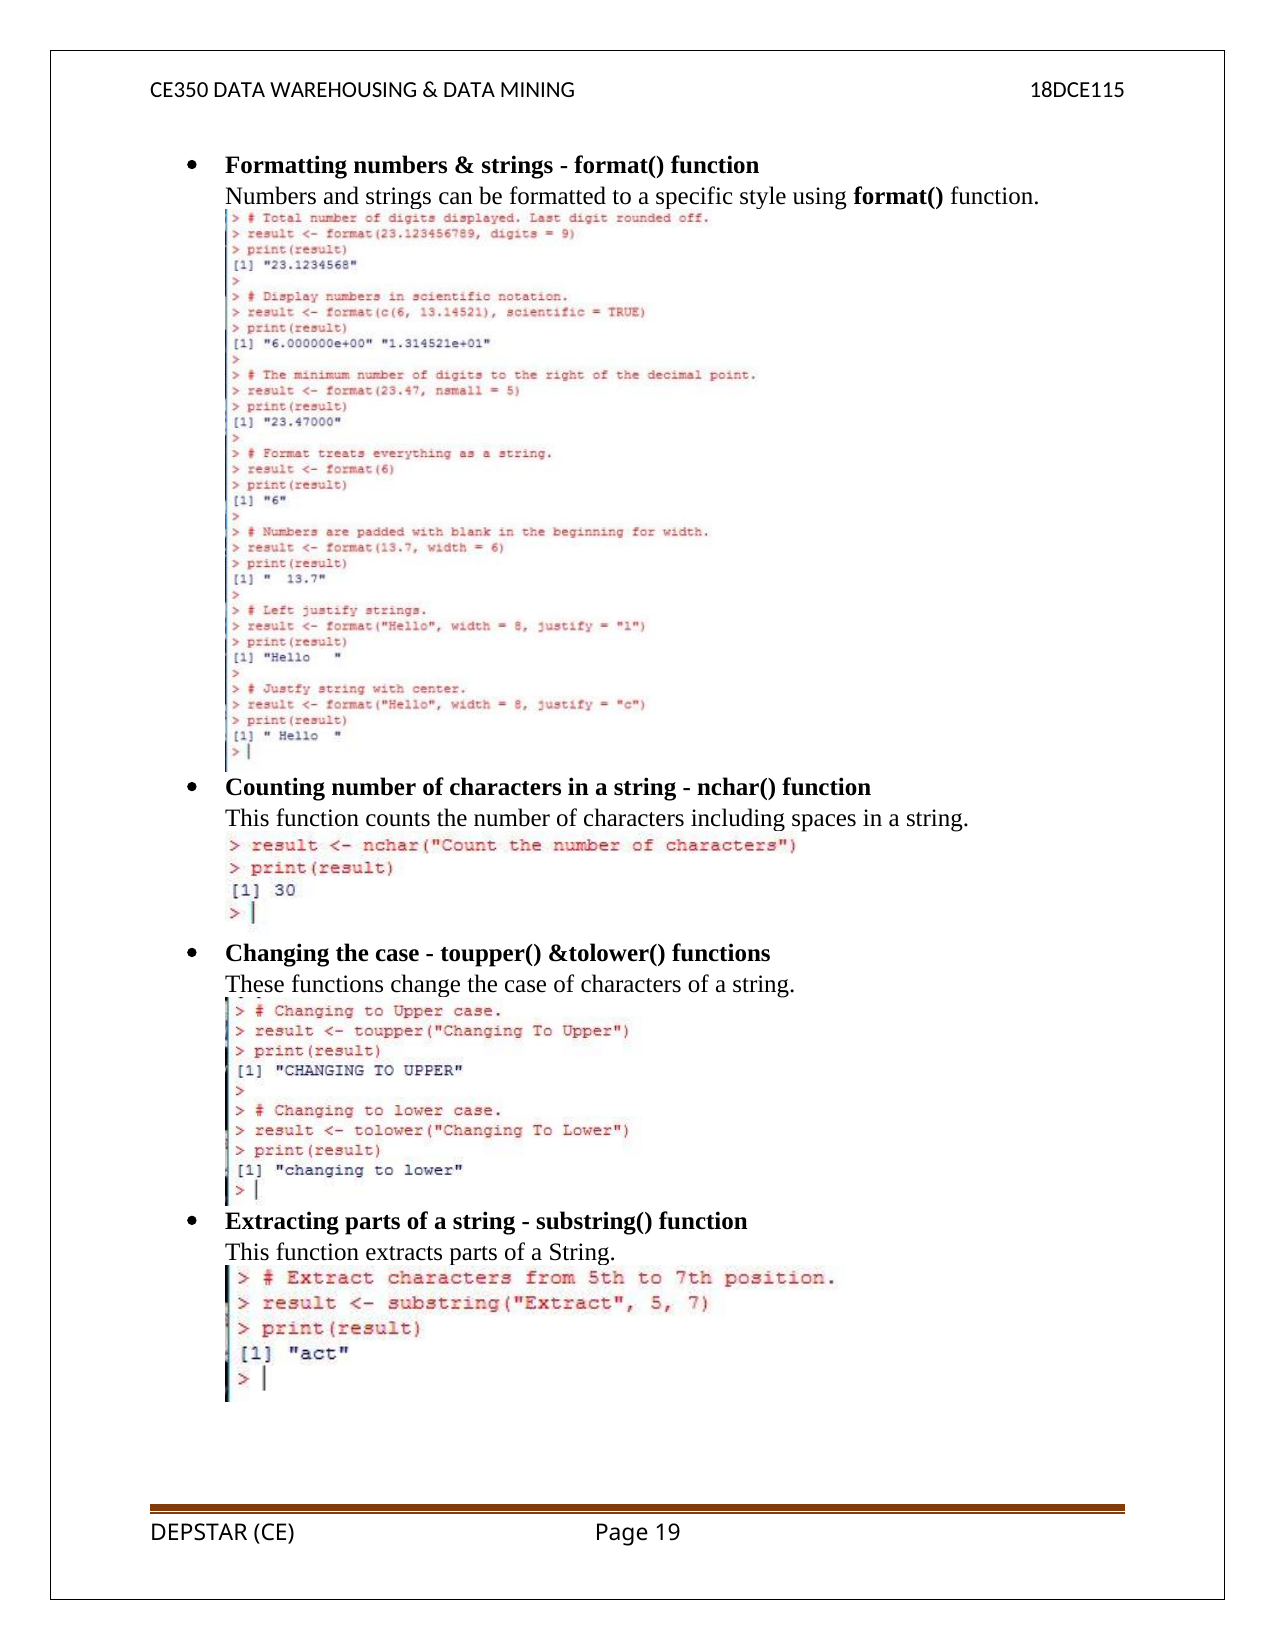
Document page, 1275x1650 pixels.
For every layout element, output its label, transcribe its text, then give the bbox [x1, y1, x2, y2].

text This function counts the number of characters including spaces in a string. [225, 803, 1120, 832]
picture [225, 997, 728, 1206]
picture [225, 209, 774, 772]
picture [225, 1265, 846, 1402]
subtitle Formatting numbers & strings - format() function [187, 150, 1125, 179]
subtitle Extracting parts of a string - substring() function [187, 1206, 1125, 1234]
subtitle Changing the case - toupper() &tolower() functions [187, 938, 1125, 967]
text These functions change the case of characters of a string. [225, 969, 1120, 998]
subtitle Counting number of characters in a string - nchar() function [187, 772, 1125, 801]
text Numbers and strings can be formatted to a specific style using format() function. [225, 181, 1120, 210]
text This function extracts parts of a String. [225, 1237, 1120, 1266]
picture [225, 831, 798, 938]
